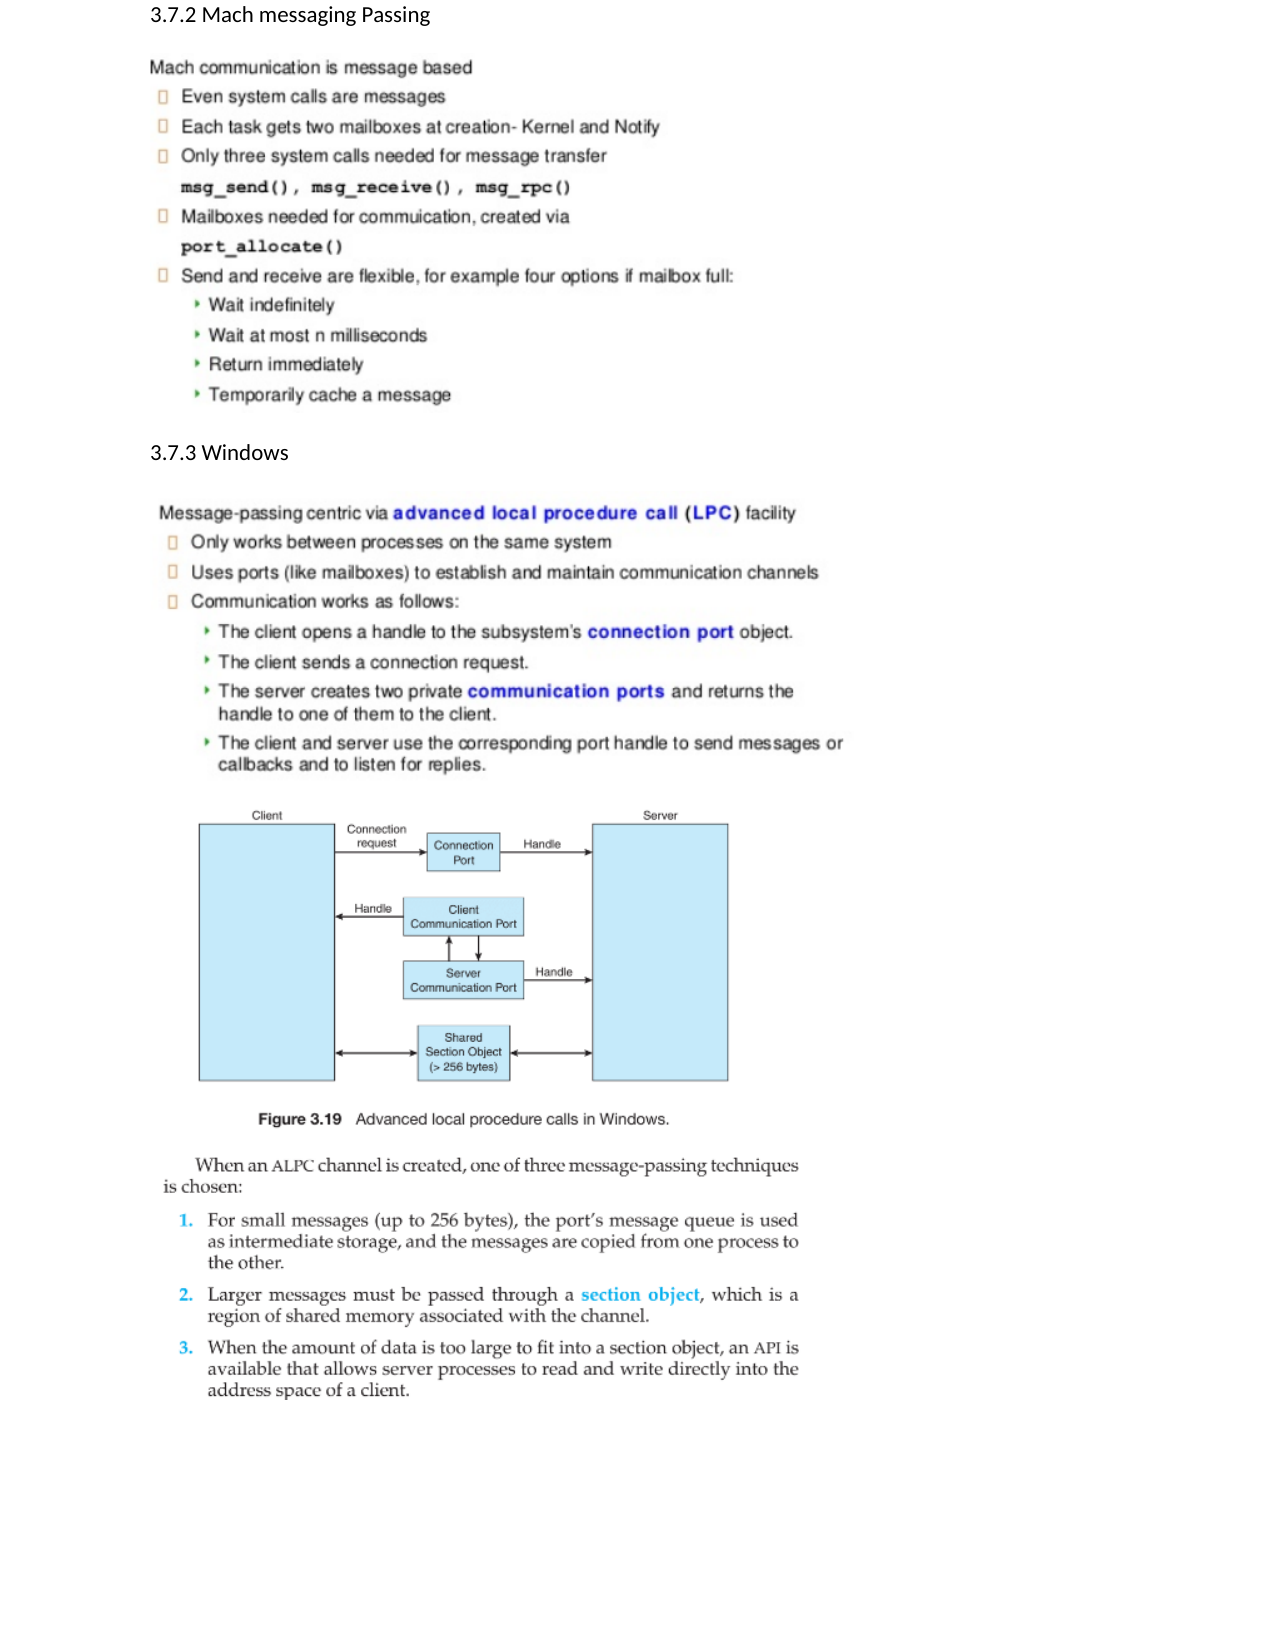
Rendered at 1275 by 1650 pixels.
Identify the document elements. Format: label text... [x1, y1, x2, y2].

text 3.7.2 Mach messaging Passing [150, 0, 1125, 28]
picture [150, 491, 857, 786]
picture [150, 790, 765, 1141]
picture [150, 53, 758, 413]
picture [150, 1144, 814, 1400]
text 3.7.3 Windows [150, 438, 1125, 466]
